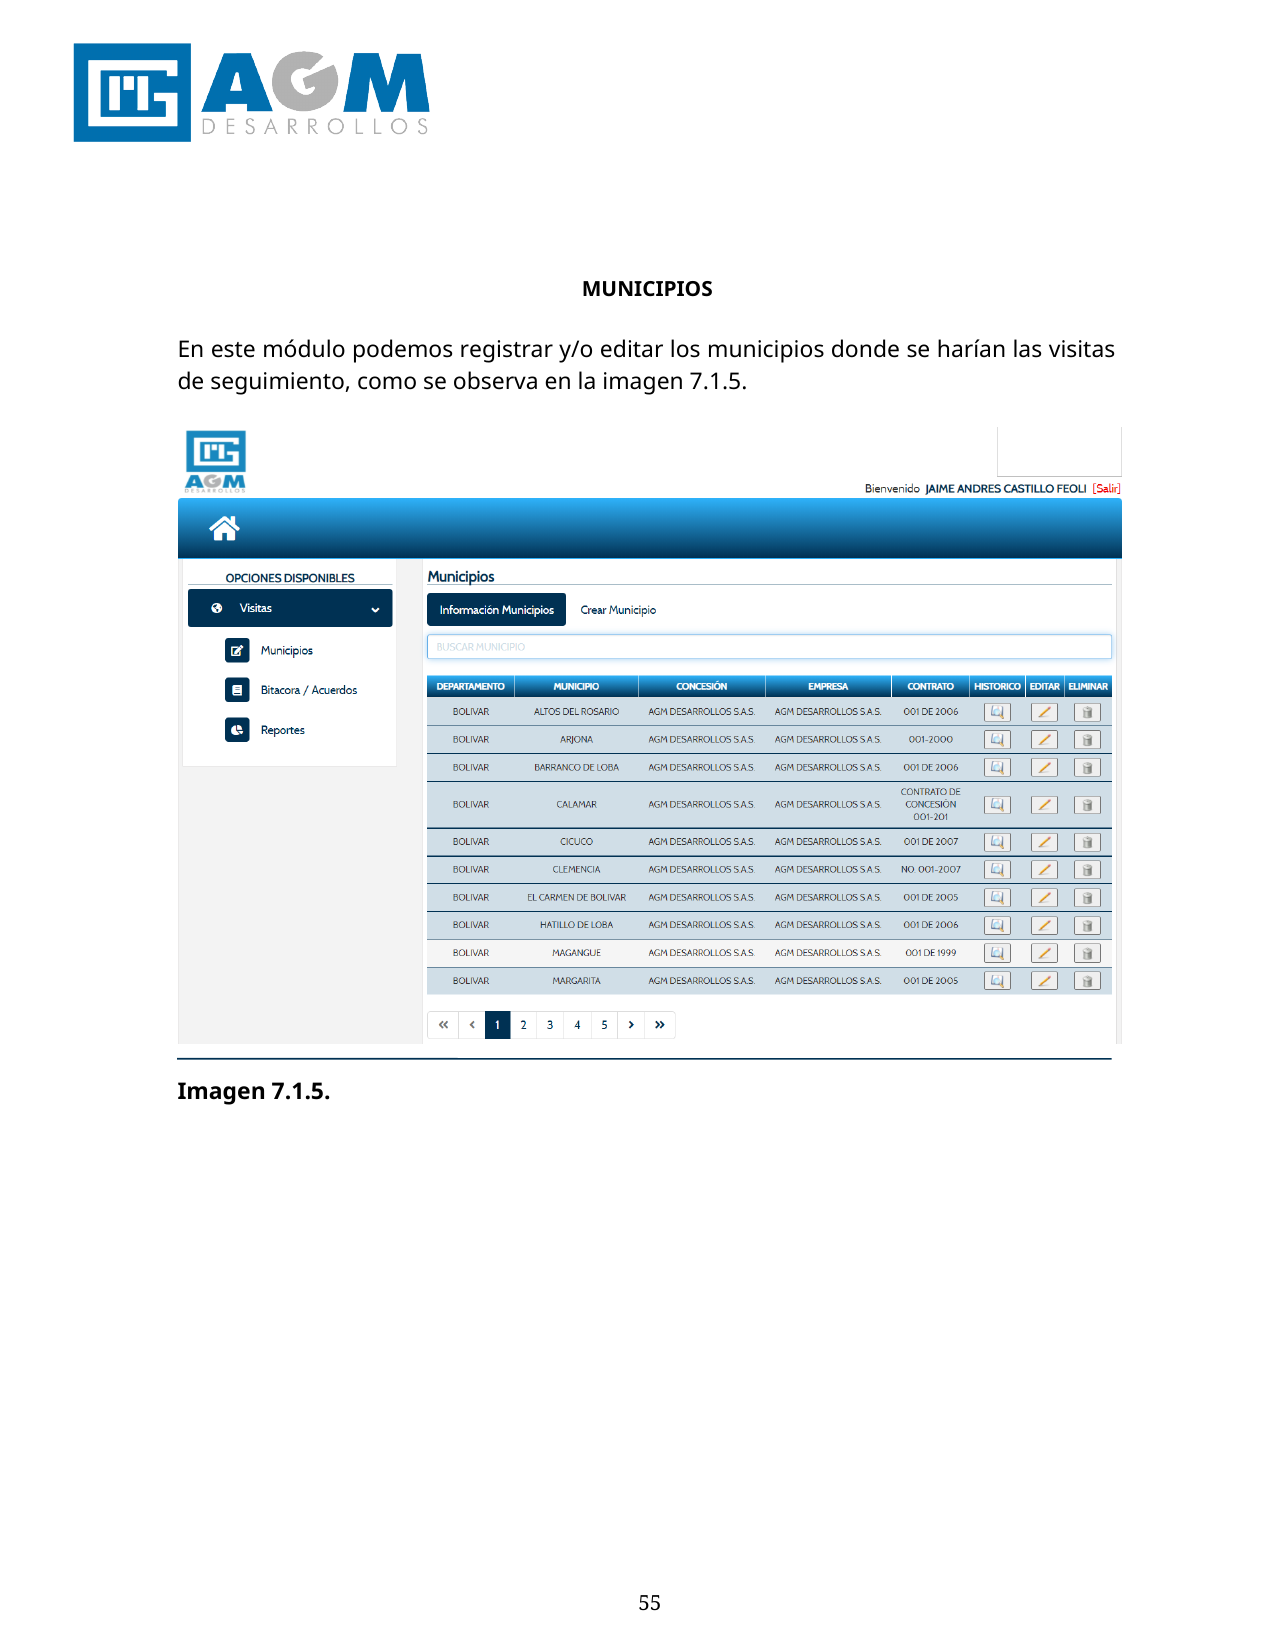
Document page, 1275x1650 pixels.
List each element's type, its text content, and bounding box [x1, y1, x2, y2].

text Imagen 7.1.5. [177, 1075, 1117, 1106]
text En este módulo podemos registrar y/o editar los municipios donde se harían las visitas de seguimiento, como se observa en la imagen 7.1.5. [177, 333, 1117, 396]
text MUNICIPIOS [177, 274, 1117, 302]
picture [177, 427, 1123, 1044]
picture [73, 43, 430, 142]
